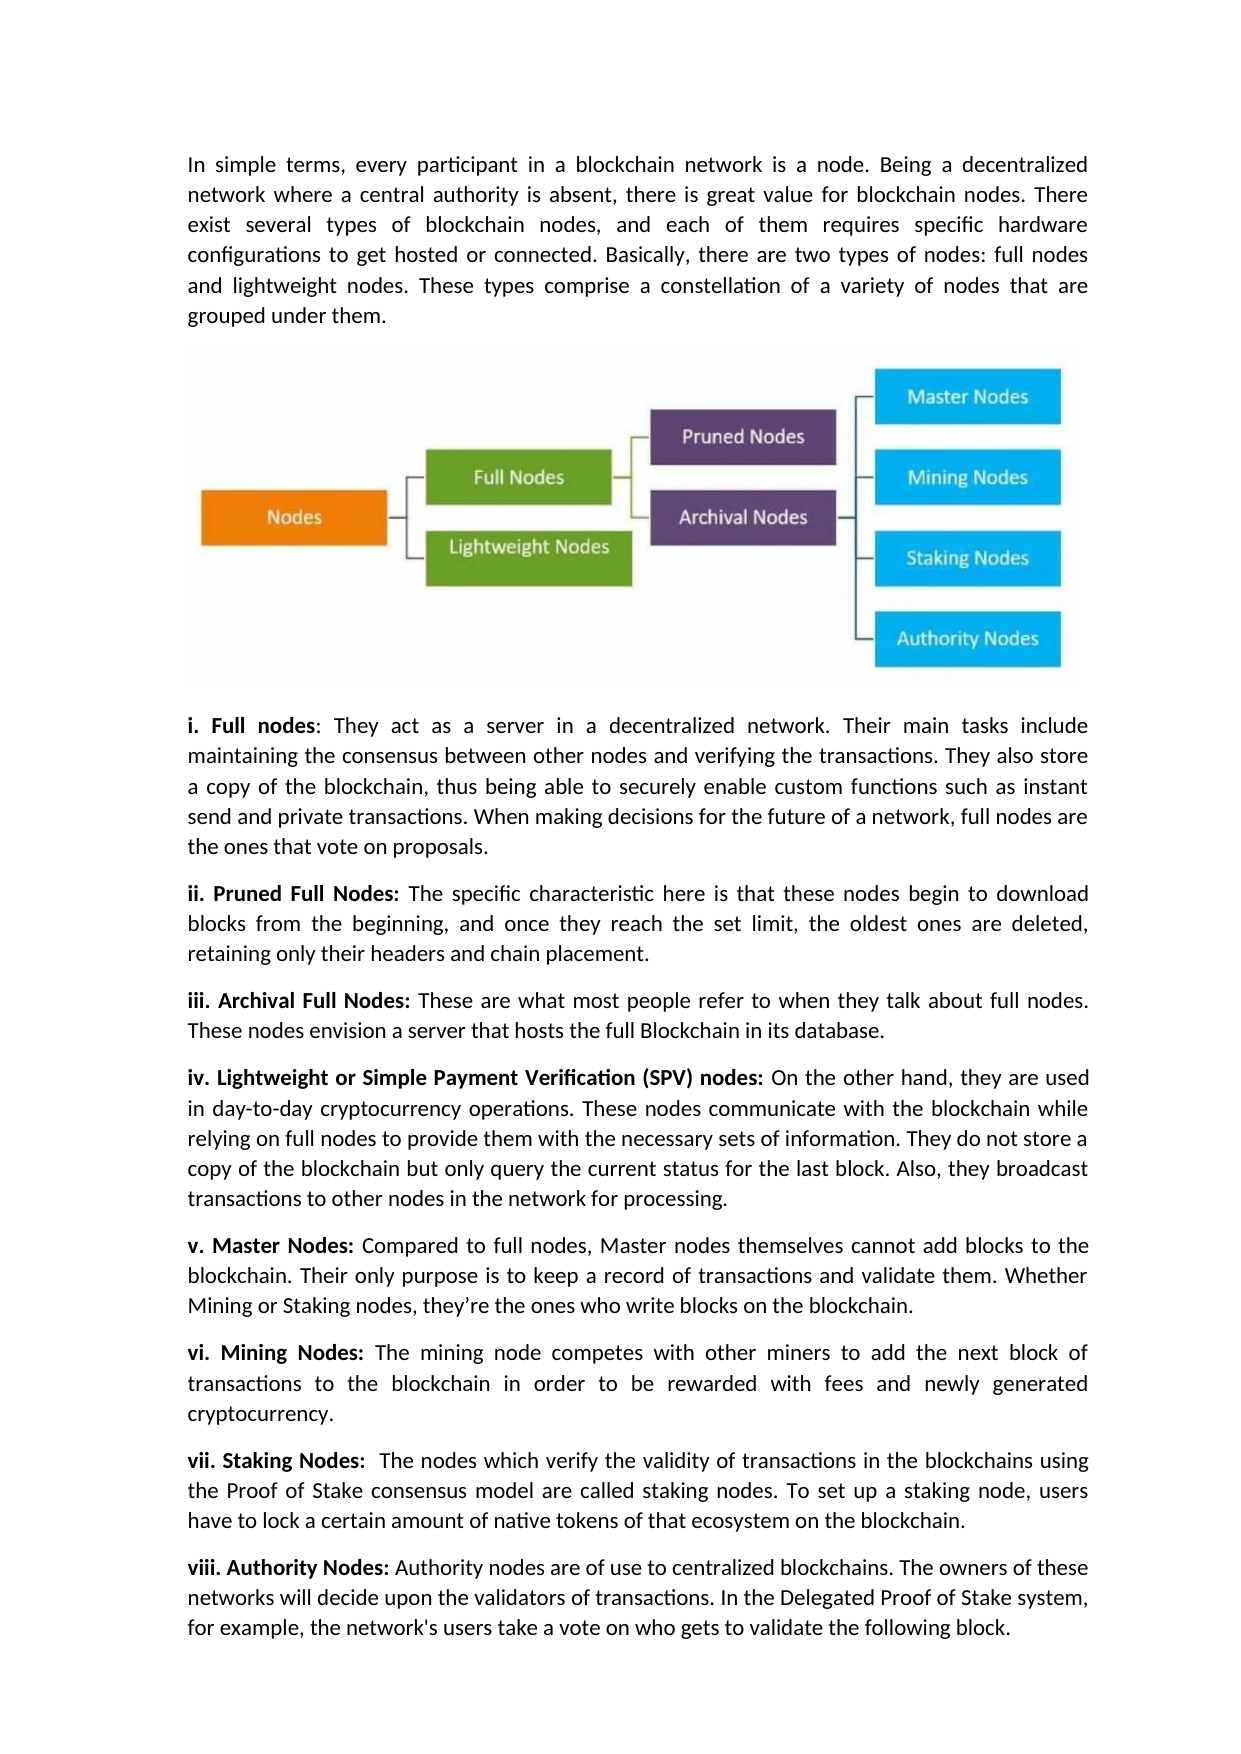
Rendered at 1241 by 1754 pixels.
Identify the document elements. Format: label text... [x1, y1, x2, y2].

text v. Master Nodes: Compared to full nodes, Master nodes themselves cannot add blocks to the blockchain. Their only purpose is to keep a record of transactions and validate them. Whether Mining or Staking nodes, they’re the ones who write blocks on the blockchain. [187, 1231, 1090, 1319]
text In simple terms, every participant in a blockchain network is a node. Being a decentralized network where a central authority is absent, there is great value for blockchain nodes. There exist several types of blockchain nodes, and each of them requires specific hardware configurations to get hosted or connected. Basically, there are two types of nodes: full nodes and lightweight nodes. These types comprise a constellation of a variety of nodes that are grouped under them. [187, 150, 1090, 329]
text vii. Staking Nodes: The nodes which verify the validity of transactions in the blockchains using the Proof of Stake consensus model are called staking nodes. To set up a staking node, users have to lock a certain amount of native tokens of that ecosystem on the blockchain. [187, 1446, 1090, 1534]
text ii. Pruned Full Nodes: The specific characteristic here is that these nodes begin to download blocks from the beginning, and once they reach the set limit, the oldest ones are deleted, retaining only their headers and chain placement. [187, 879, 1090, 967]
text vi. Mining Nodes: The mining node competes with other miners to add the next block of transactions to the blockchain in order to be rewarded with fees and newly generated cryptocurrency. [187, 1338, 1090, 1427]
picture [187, 347, 1091, 693]
text iv. Lightweight or Simple Payment Verification (SPV) nodes: On the other hand, they are used in day-to-day cryptocurrency operations. These nodes communicate with the blockchain while relying on full nodes to provide them with the necessary sets of information. They do not store a copy of the blockchain but only query the current status for the last block. Also, they broadcast transactions to other nodes in the network for processing. [187, 1063, 1090, 1212]
text i. Full nodes: They act as a server in a decentralized network. Their main tasks include maintaining the consensus between other nodes and verifying the transactions. They also store a copy of the blockchain, thus being able to securely enable custom functions such as instant send and private transactions. When making decisions for the future of a network, full nodes are the ones that vote on proposals. [187, 711, 1090, 860]
text viii. Authority Nodes: Authority nodes are of use to centralized blockchains. The owners of these networks will decide upon the validators of transactions. In the Delegated Proof of Stake system, for example, the network's users take a vote on who gets to validate the following block. [187, 1553, 1090, 1641]
text iii. Archival Full Nodes: These are what most people refer to when they talk about full nodes. These nodes envision a server that hosts the full Blockchain in its database. [187, 986, 1090, 1044]
